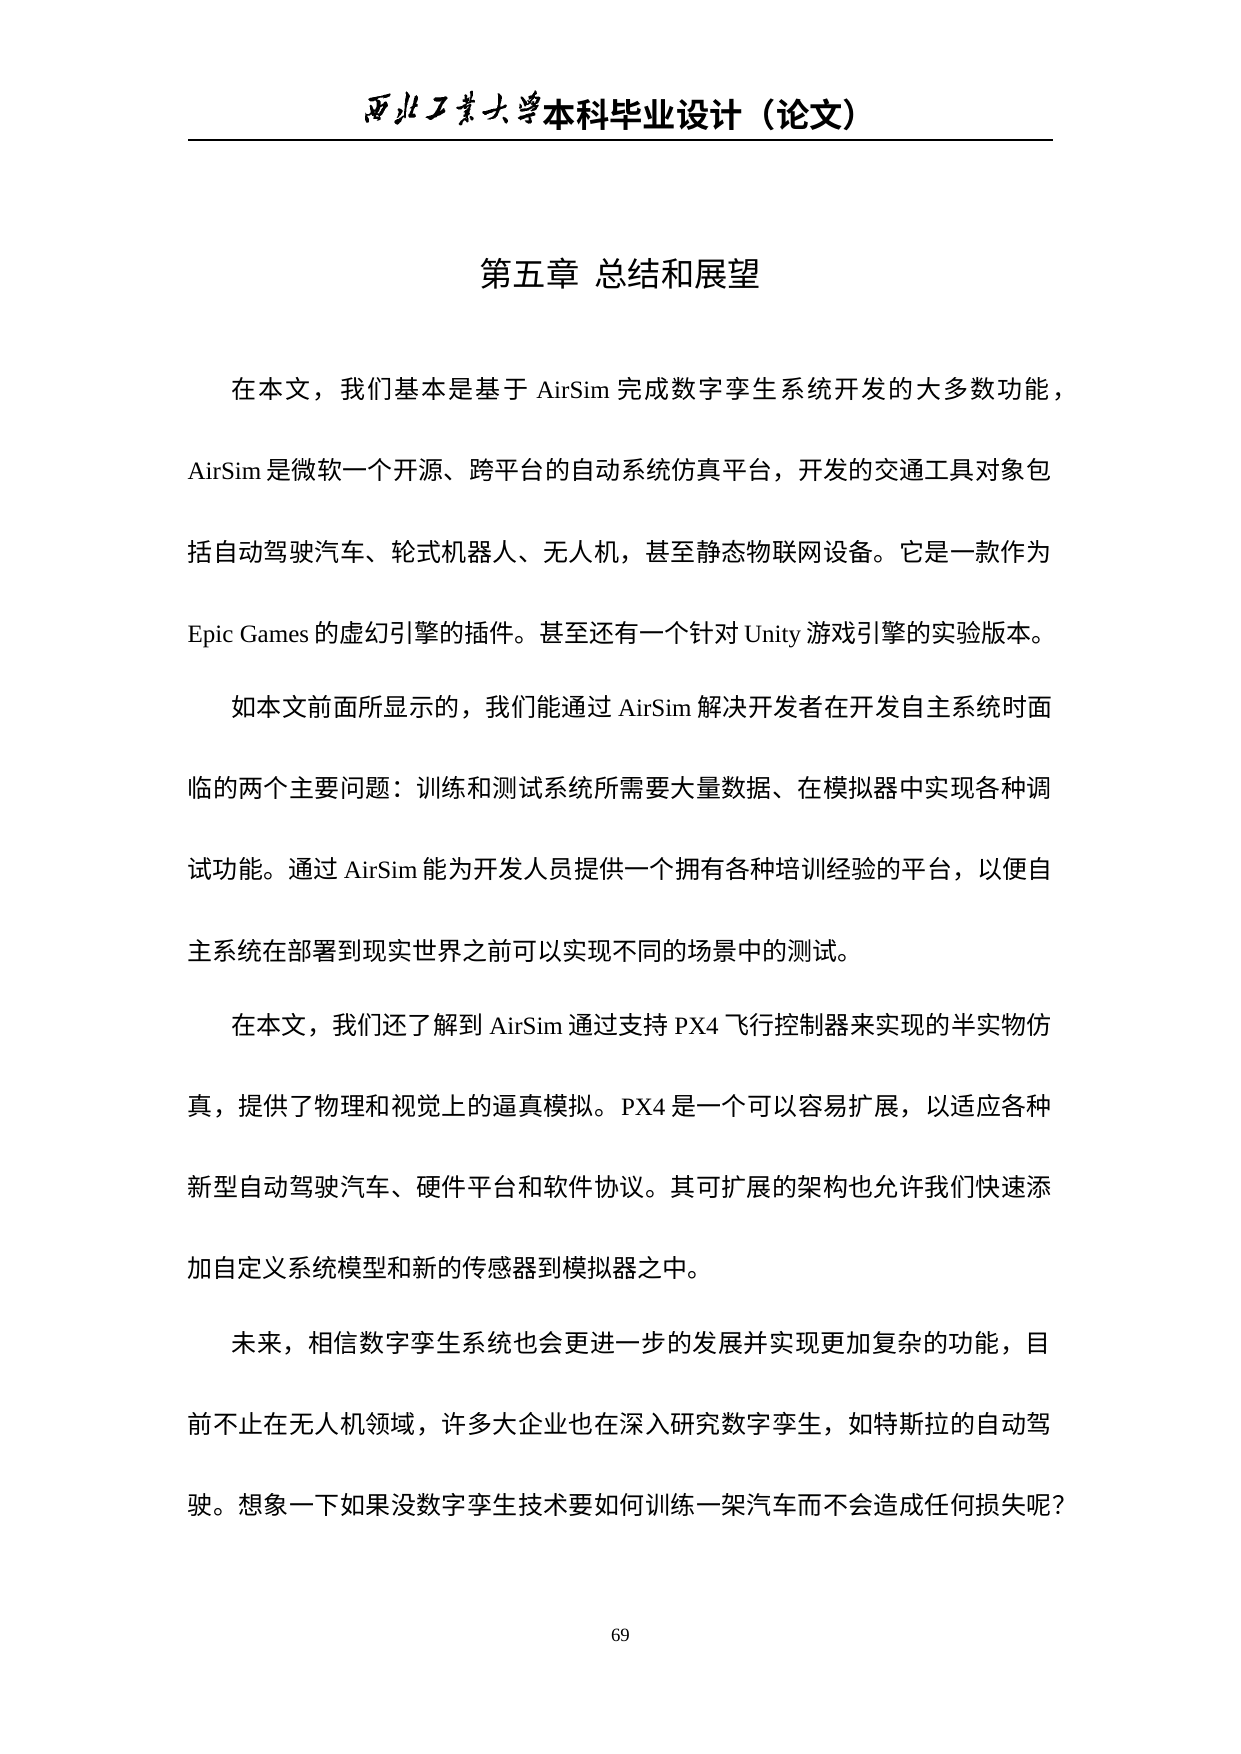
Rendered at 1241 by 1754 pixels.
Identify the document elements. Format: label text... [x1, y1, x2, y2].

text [187, 1309, 1053, 1536]
subtitle 第五章 总结和展望 [187, 239, 1053, 304]
text 在本文，我们基本是基于AirSim完成数字孪生系统开发的大多数功能，AirSim是微软一个开源、跨平台的自动系统仿真平台，开发的交通工具对象包括自动驾驶汽车、轮式机器人、无人机，甚至静态物联网设备。它是一款作为Epic Games的虚幻引擎的插件。甚至还有一个针对Unity游戏引擎的实验版本。 [187, 355, 1053, 664]
text 在本文，我们还了解到AirSim通过支持PX4飞行控制器来实现的半实物仿真，提供了物理和视觉上的逼真模拟。PX4是一个可以容易扩展，以适应各种新型自动驾驶汽车、硬件平台和软件协议。其可扩展的架构也允许我们快速添加自定义系统模型和新的传感器到模拟器之中。 [187, 991, 1053, 1299]
text 如本文前面所显示的，我们能通过AirSim解决开发者在开发自主系统时面临的两个主要问题：训练和测试系统所需要大量数据、在模拟器中实现各种调试功能。通过AirSim能为开发人员提供一个拥有各种培训经验的平台，以便自主系统在部署到现实世界之前可以实现不同的场景中的测试。 [187, 673, 1053, 982]
